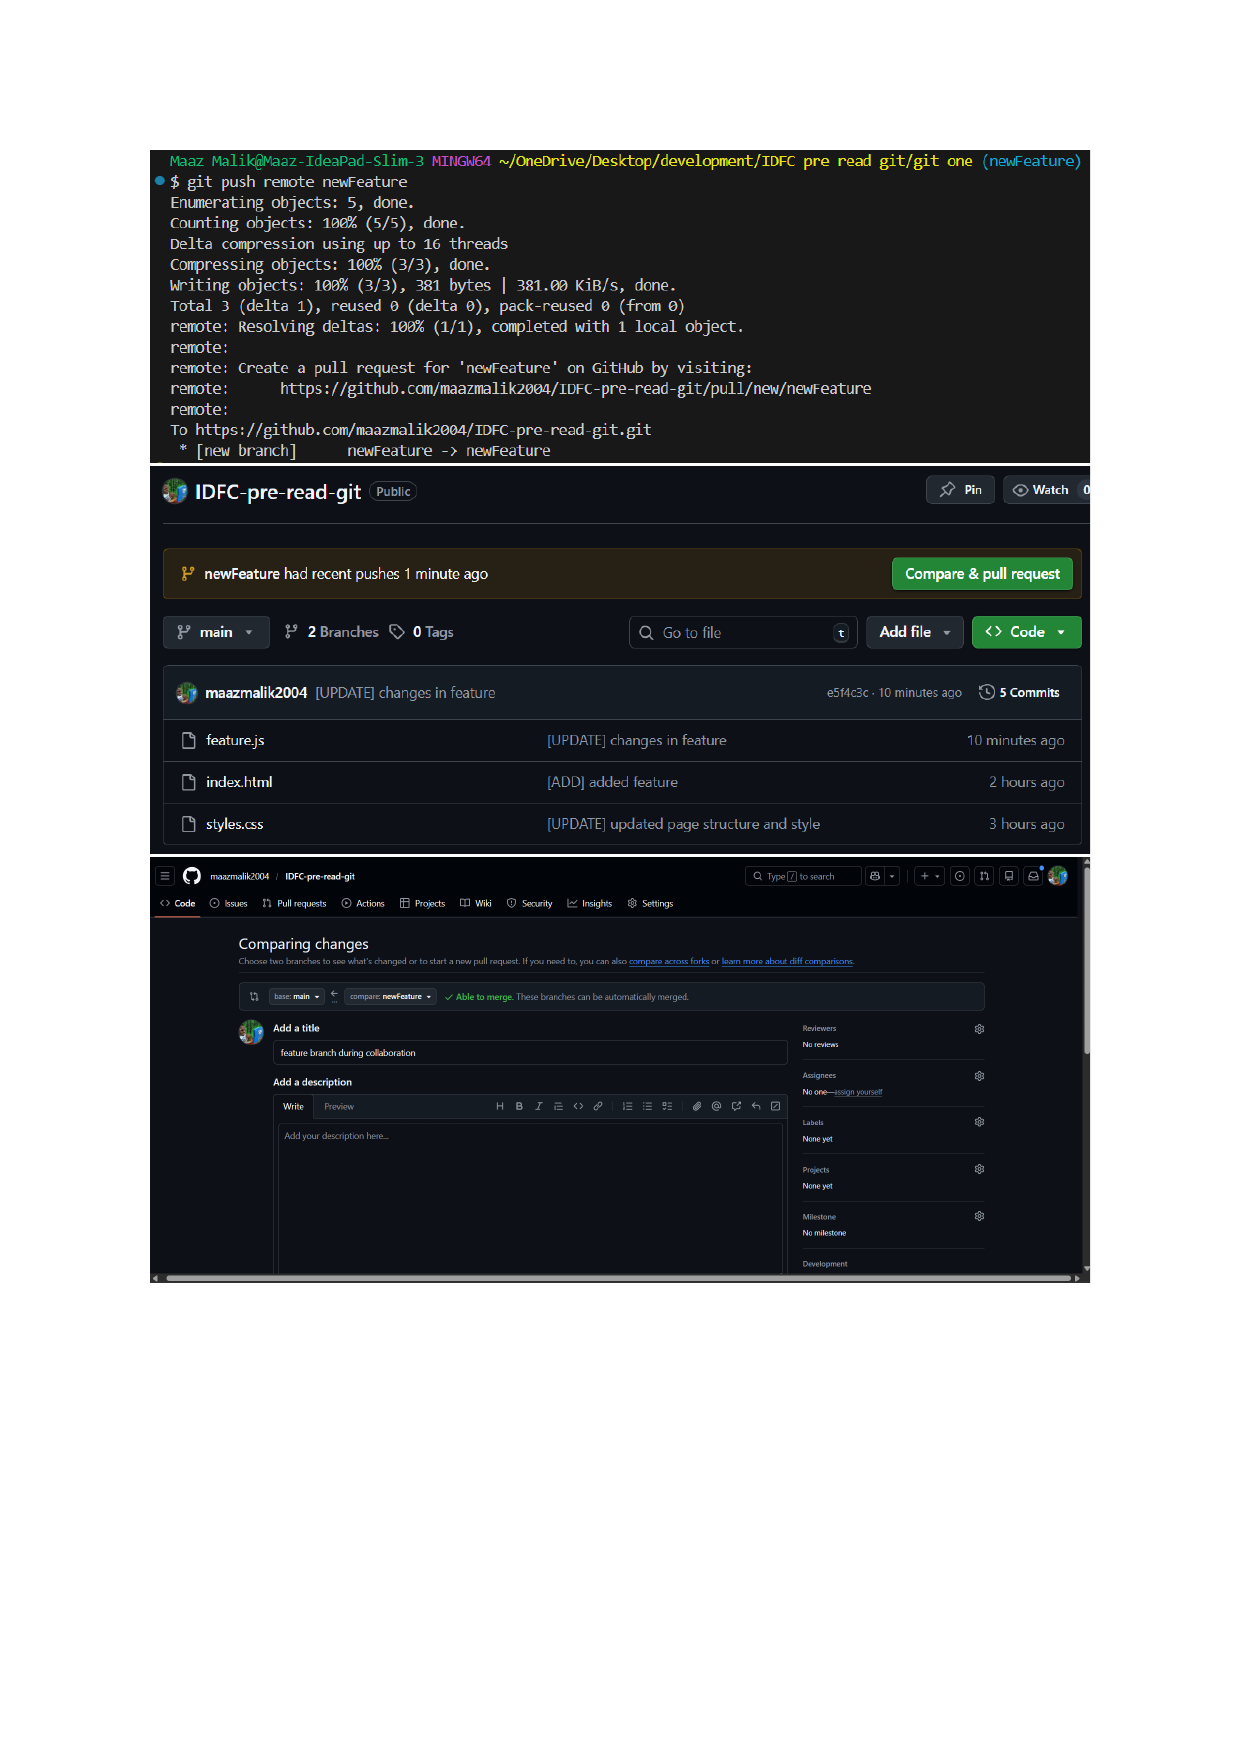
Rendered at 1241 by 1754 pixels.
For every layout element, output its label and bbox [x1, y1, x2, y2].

picture [150, 466, 1091, 854]
picture [150, 150, 1091, 463]
picture [150, 857, 1091, 1283]
